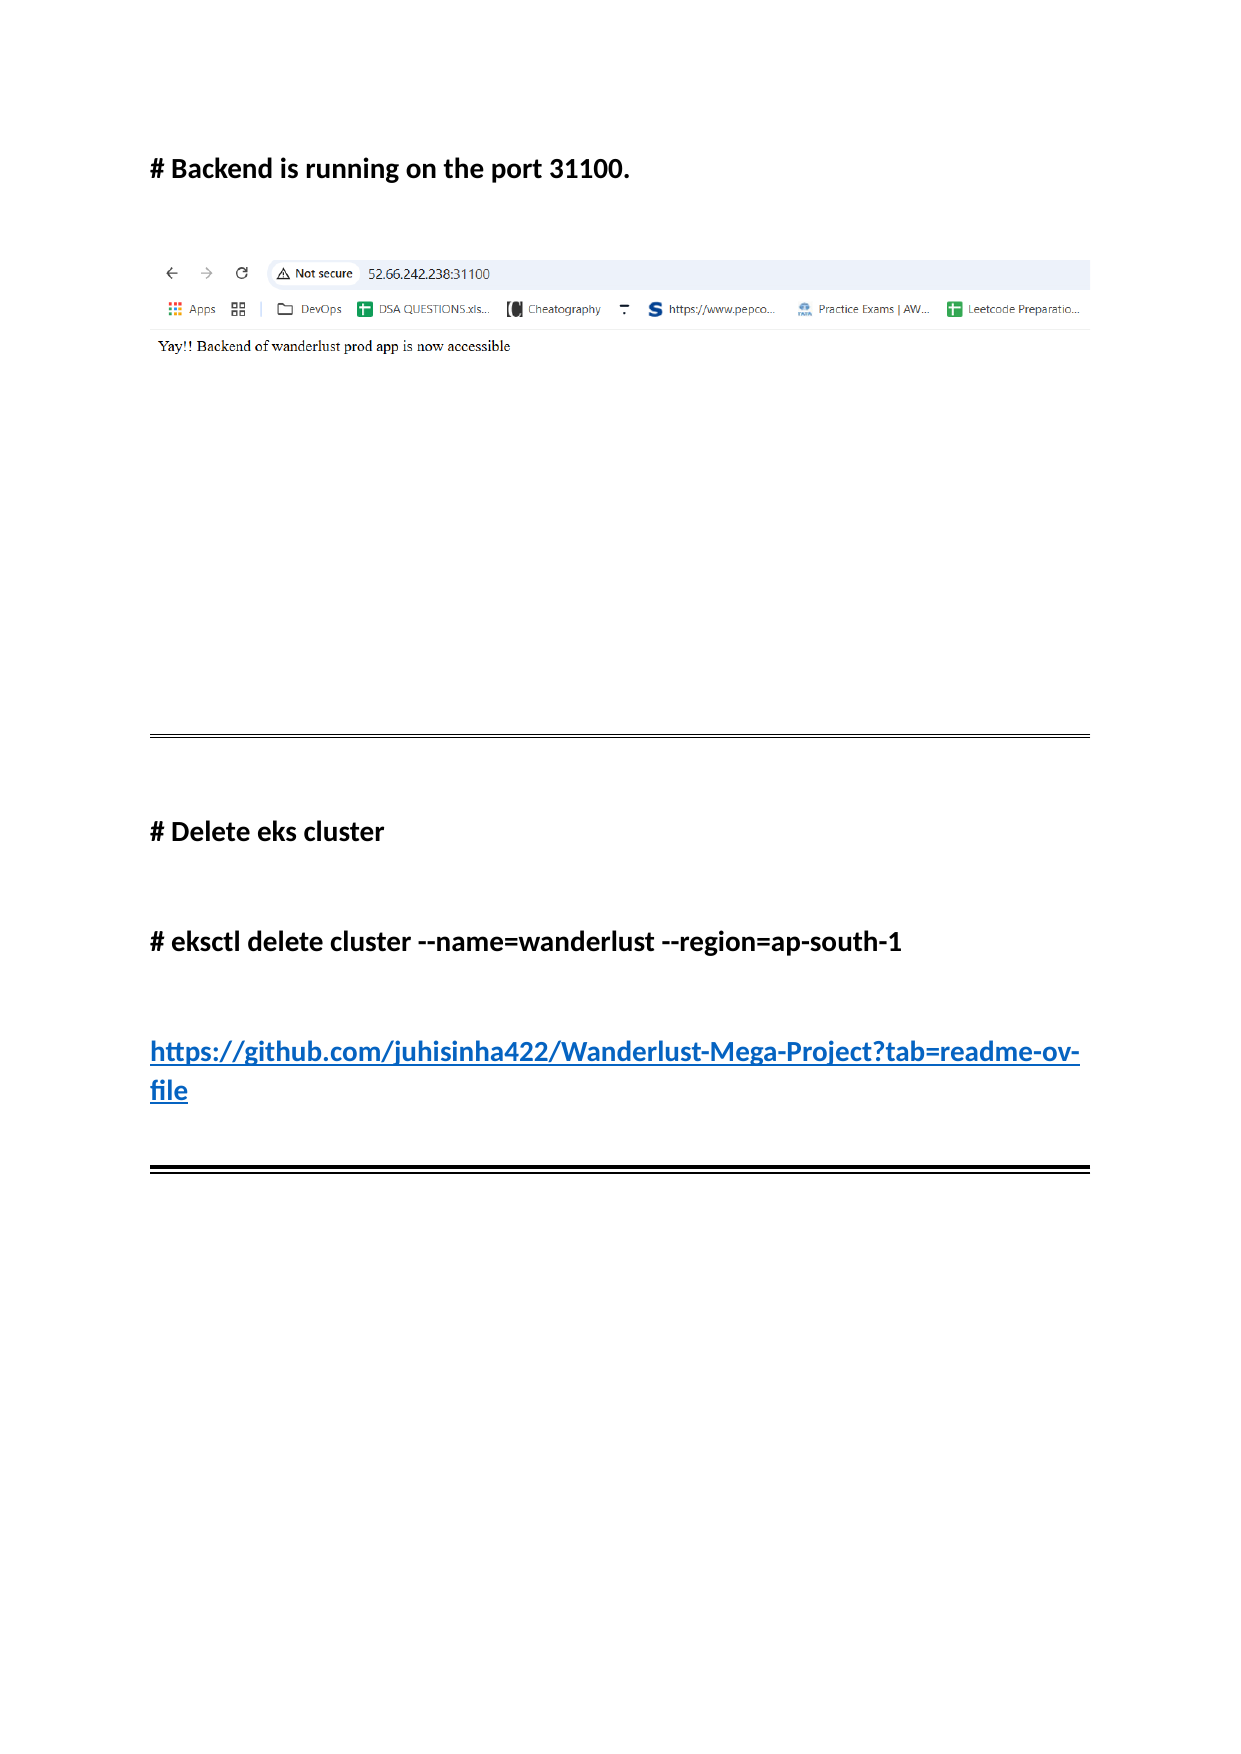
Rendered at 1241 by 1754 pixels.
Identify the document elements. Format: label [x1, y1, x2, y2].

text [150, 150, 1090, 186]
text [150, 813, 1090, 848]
picture [150, 260, 1091, 677]
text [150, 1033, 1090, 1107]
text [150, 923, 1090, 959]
